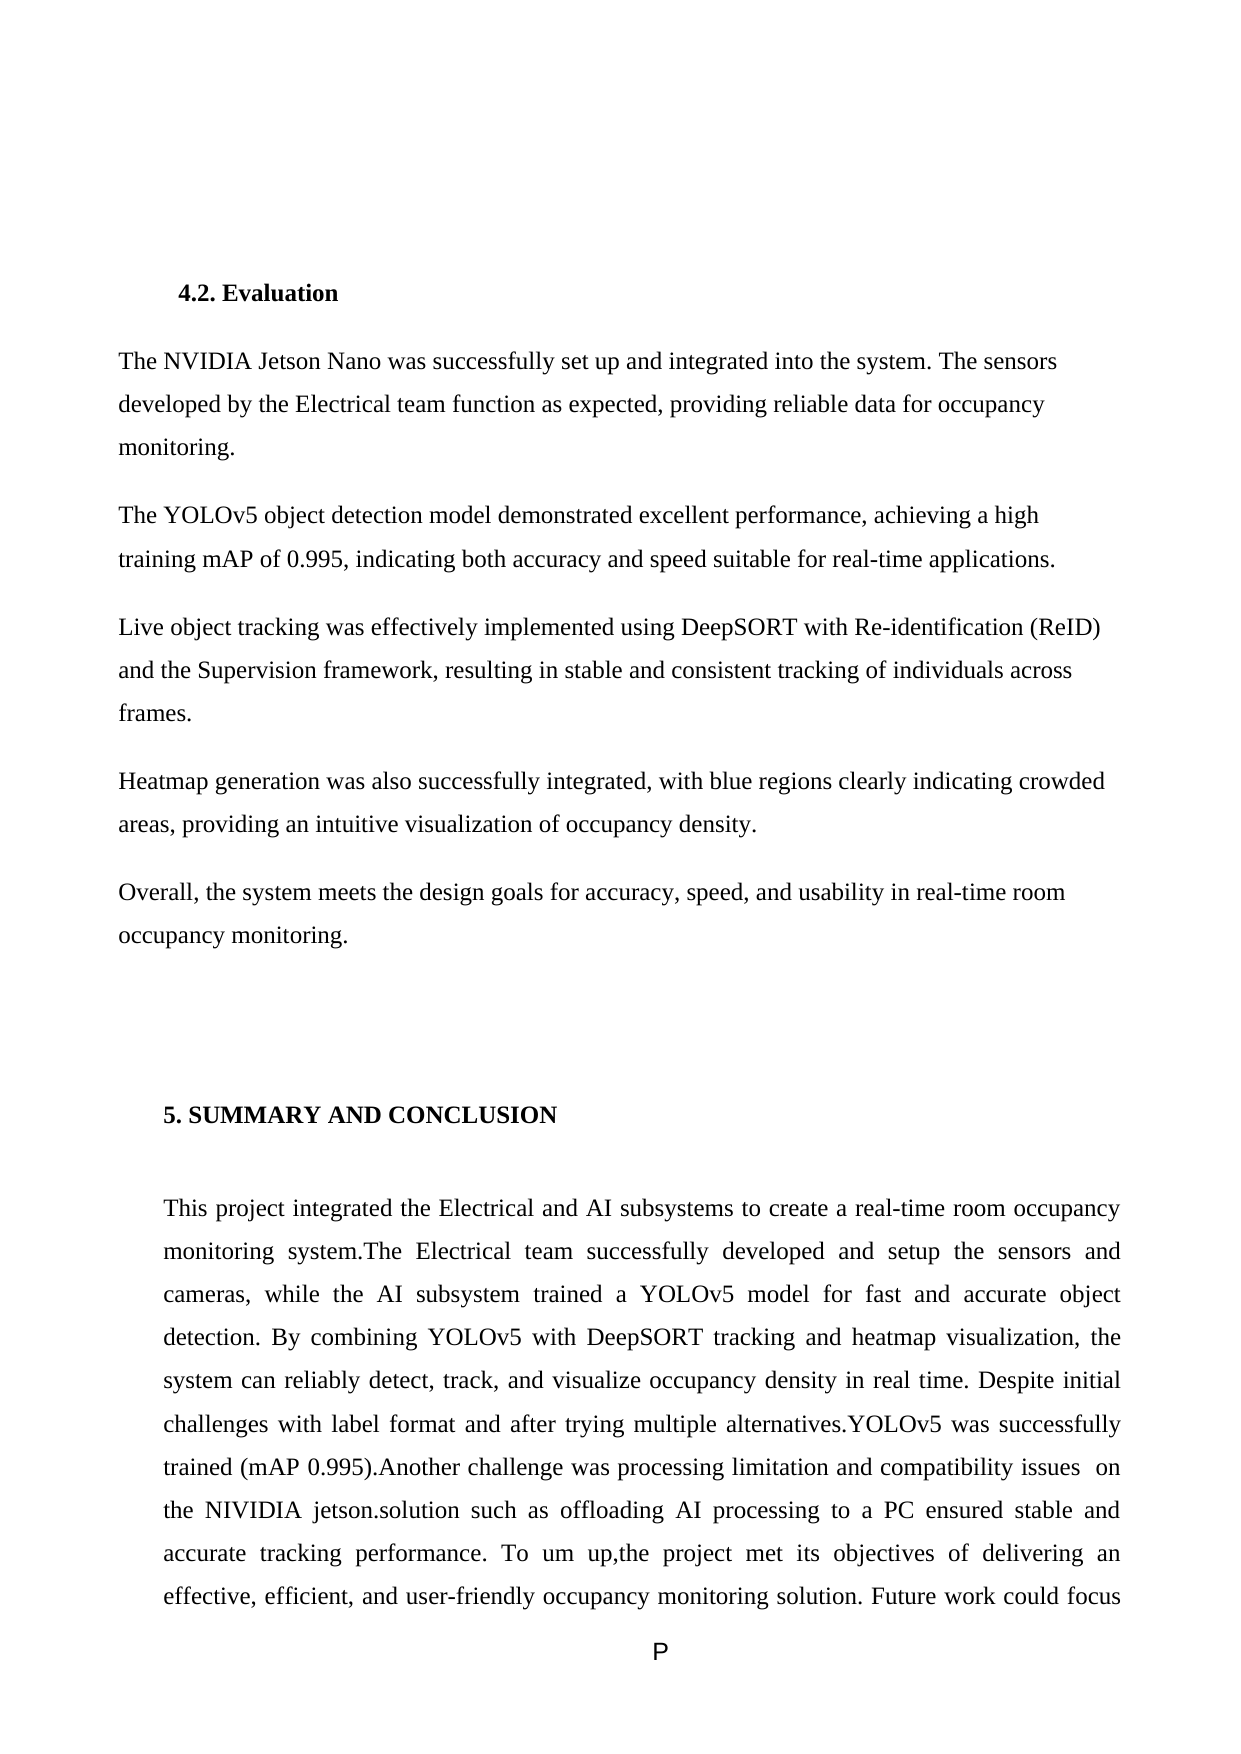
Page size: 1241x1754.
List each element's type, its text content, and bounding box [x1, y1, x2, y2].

text The YOLOv5 object detection model demonstrated excellent performance, achieving a high training mAP of 0.995, indicating both accuracy and speed suitable for real-time applications. [118, 501, 1122, 572]
subtitle 4.2. Evaluation [118, 278, 1122, 307]
subtitle 5. SUMMARY AND CONCLUSION [118, 1100, 1122, 1129]
text Overall, the system meets the design goals for accuracy, speed, and usability in real-time room occupancy monitoring. [118, 877, 1122, 949]
text Live object tracking was effectively implemented using DeepSORT with Re-identification (ReID) and the Supervision framework, resulting in stable and consistent tracking of individuals across frames. [118, 612, 1122, 727]
text Heatmap generation was also successfully integrated, with blue regions clearly indicating crowded areas, providing an intuitive visualization of occupancy density. [118, 766, 1122, 838]
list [118, 1193, 1122, 1610]
text The NVIDIA Jetson Nano was successfully set up and integrated into the system. The sensors developed by the Electrical team function as expected, providing reliable data for occupancy monitoring. [118, 346, 1122, 461]
